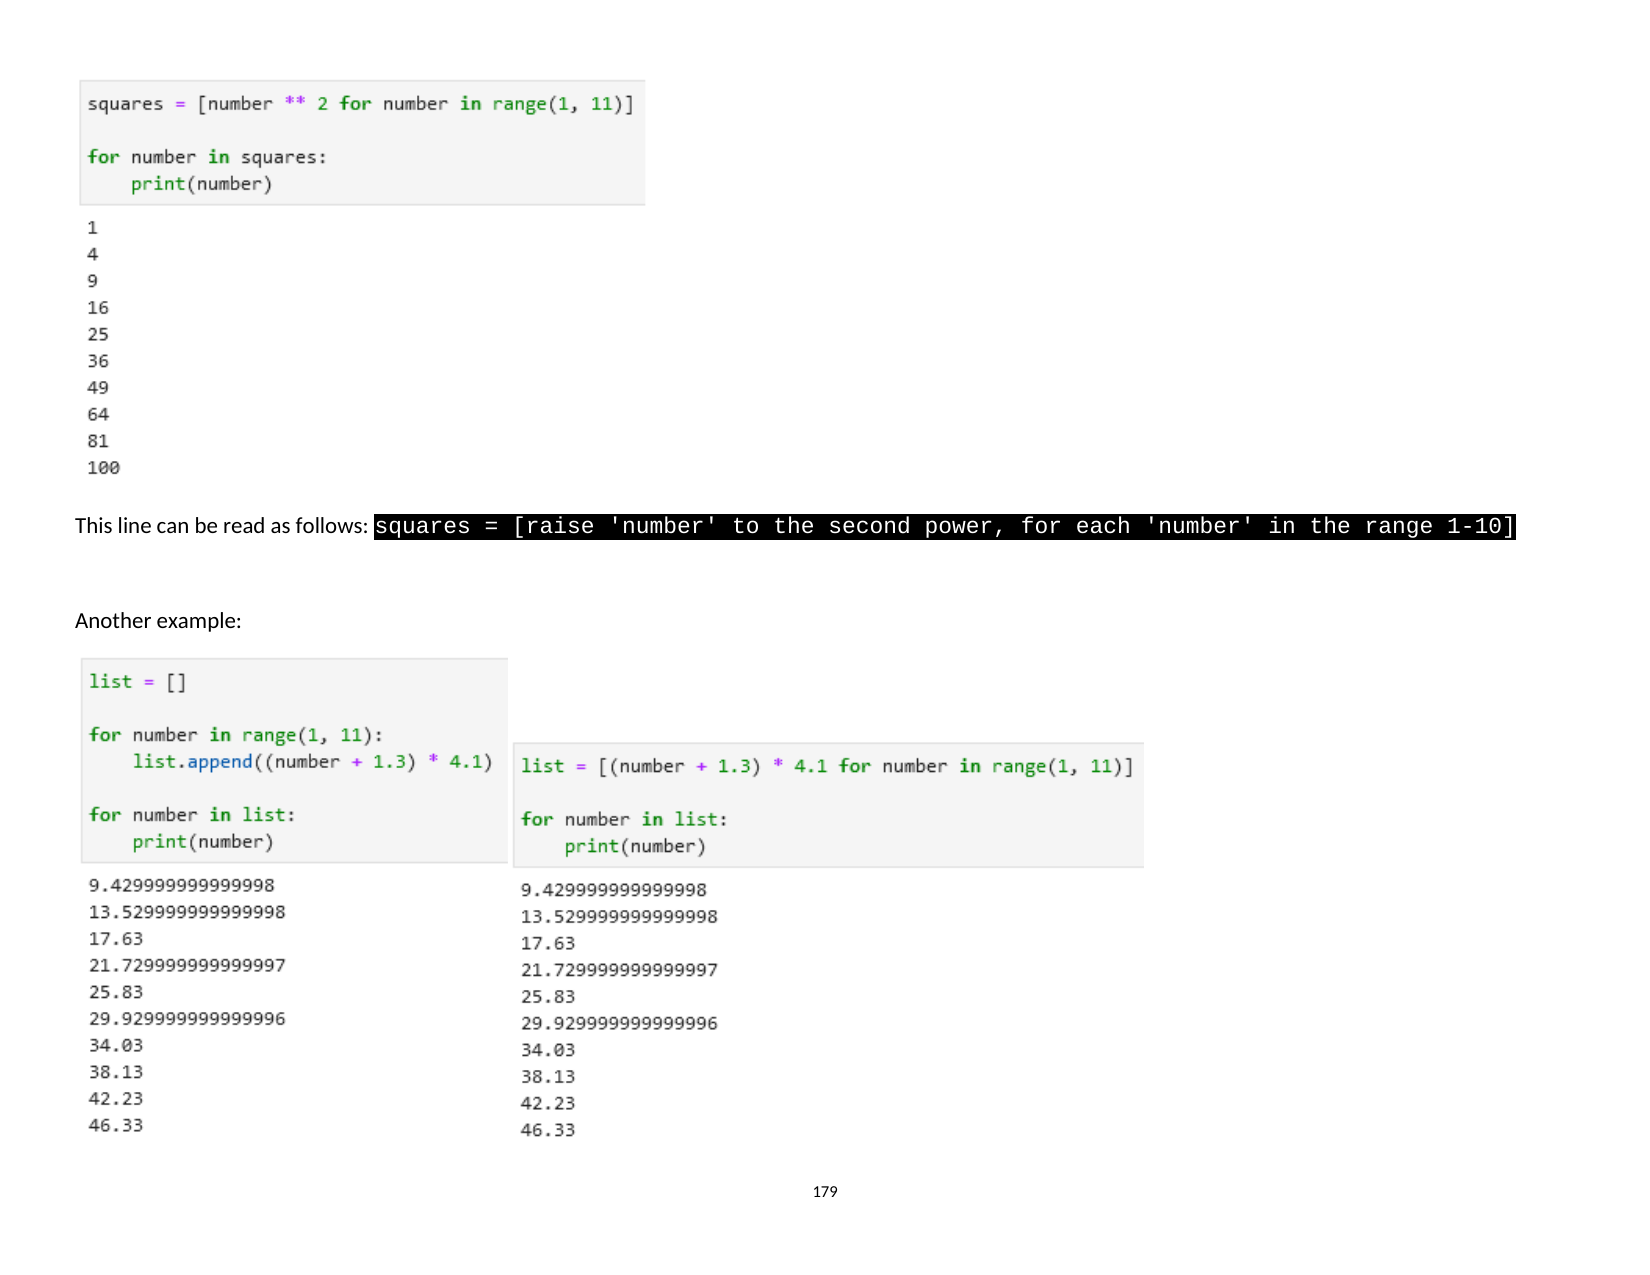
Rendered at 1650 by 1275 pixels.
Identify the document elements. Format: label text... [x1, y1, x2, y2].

text Another example: [75, 606, 1575, 634]
text This line can be read as follows: squares = [raise 'number' to the second power, for each 'number' in the range 1-10] [75, 511, 1575, 540]
picture [75, 75, 646, 493]
picture [75, 652, 1144, 1149]
